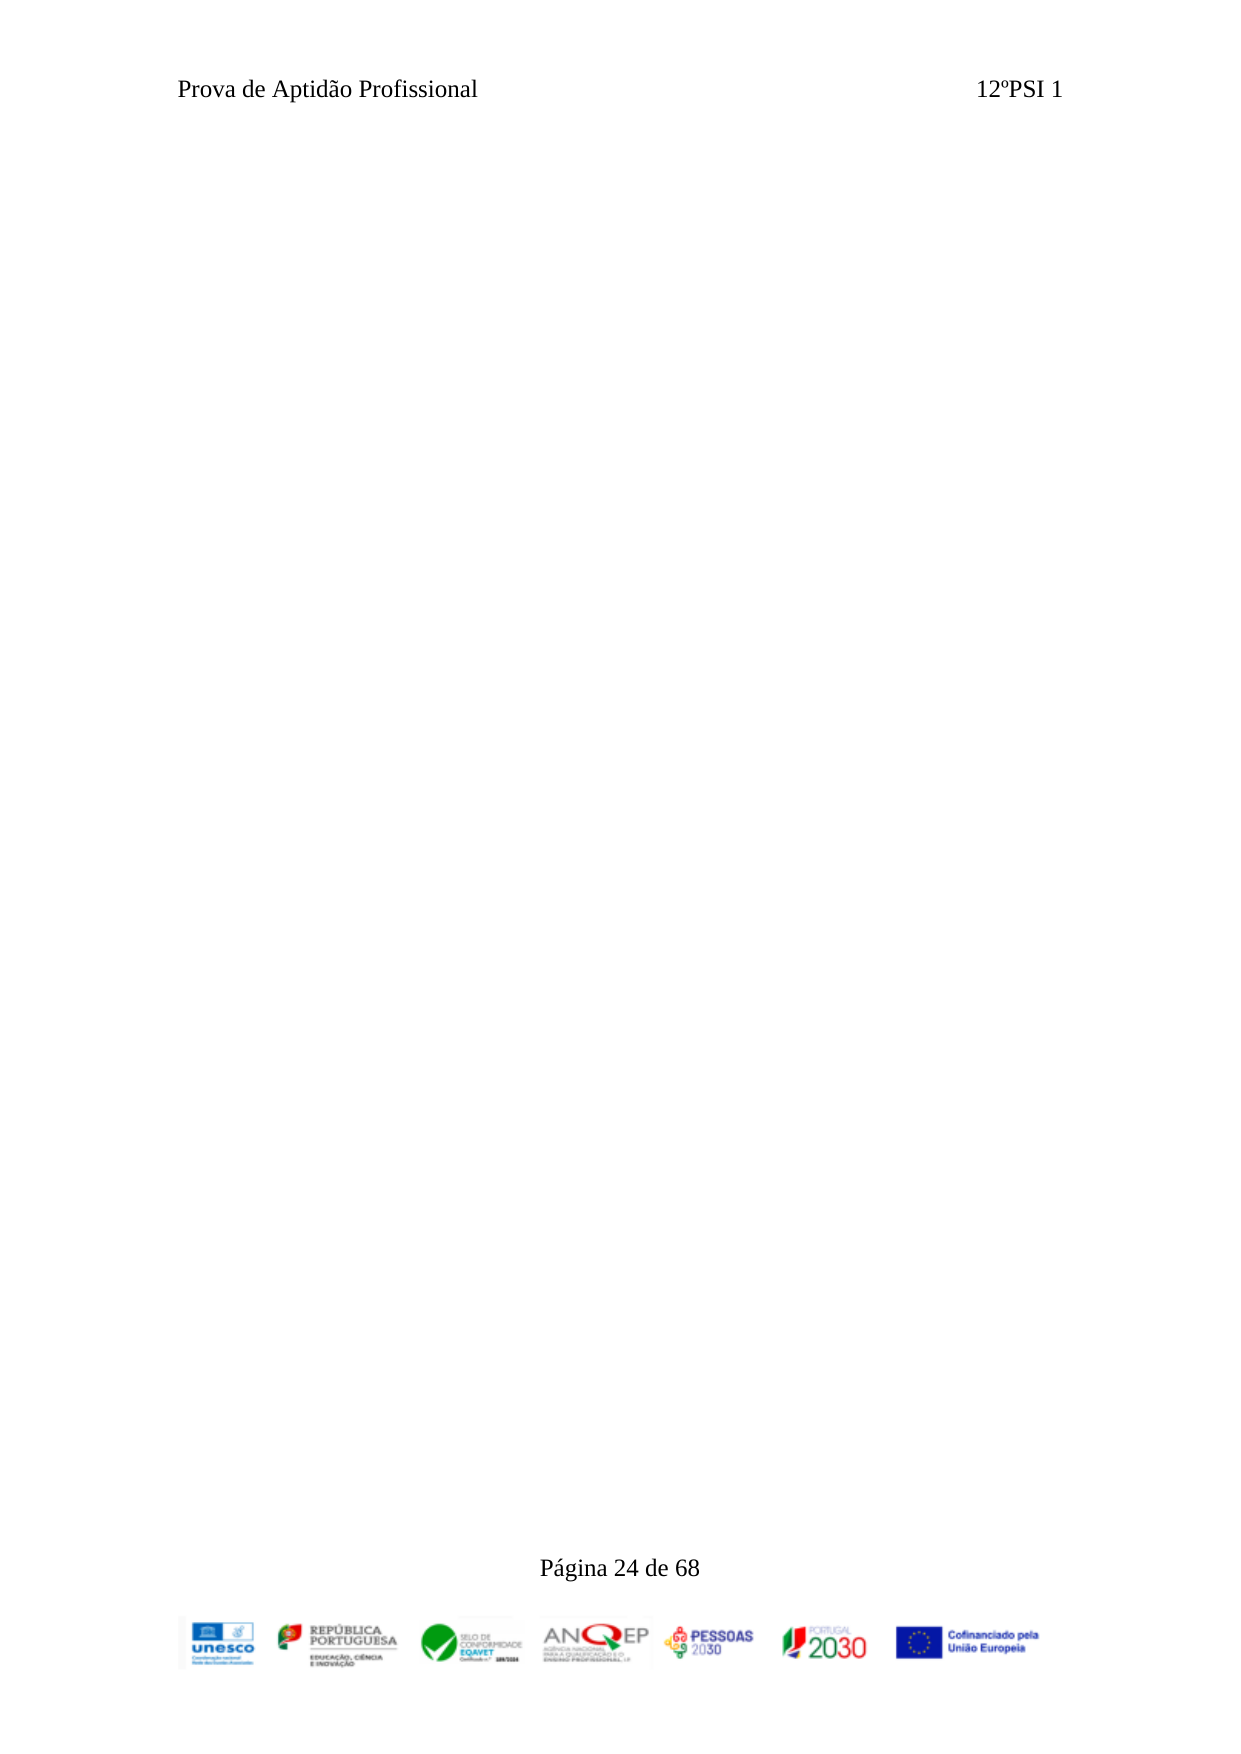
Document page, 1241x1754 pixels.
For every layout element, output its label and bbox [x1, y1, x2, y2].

picture [177, 1615, 1084, 1677]
